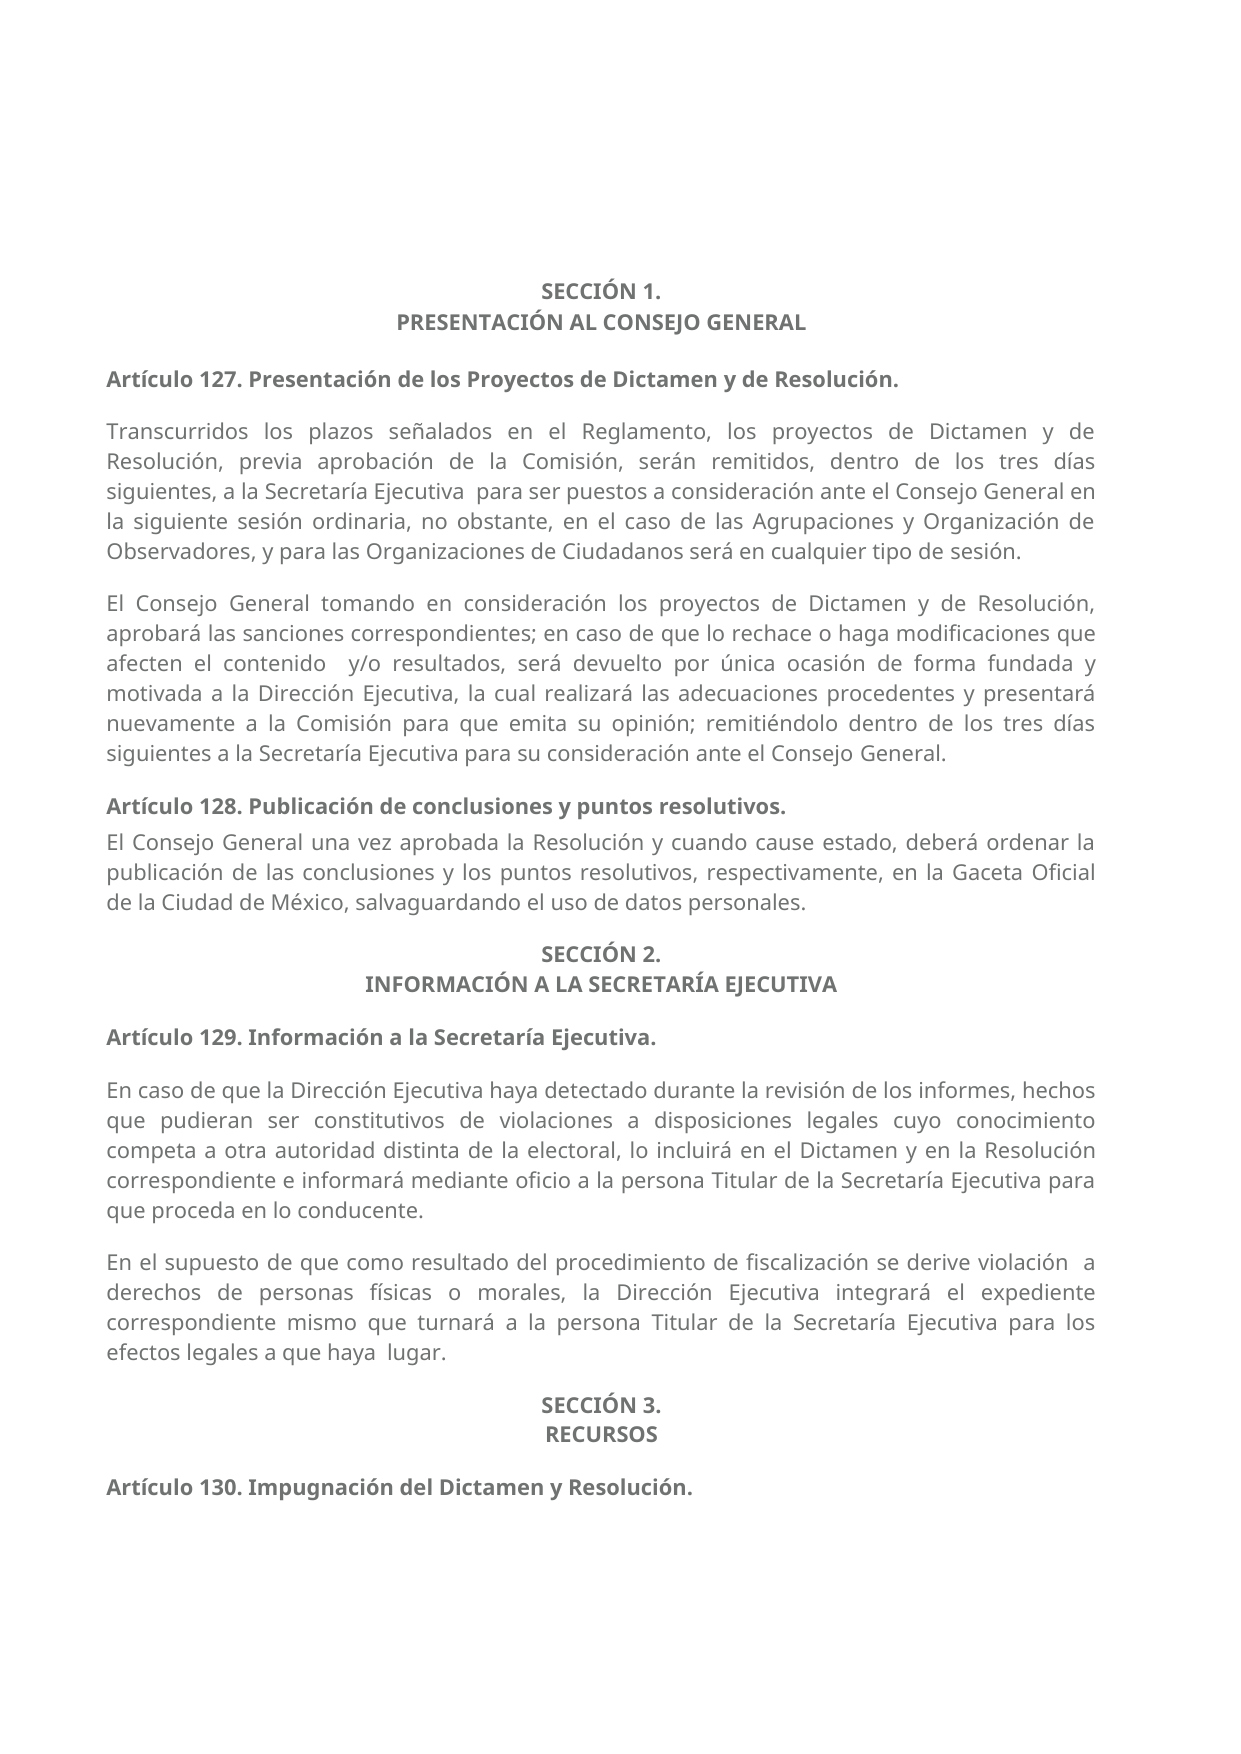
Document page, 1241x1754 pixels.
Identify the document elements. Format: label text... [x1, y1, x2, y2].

subtitle INFORMACIÓN A LA SECRETARÍA EJECUTIVA [125, 969, 1077, 999]
text Artículo 129. Información a la Secretaría Ejecutiva. [106, 1022, 1240, 1052]
subtitle RECURSOS [125, 1419, 1077, 1449]
subtitle SECCIÓN 3. [125, 1390, 1077, 1419]
subtitle SECCIÓN 2. [125, 939, 1077, 969]
subtitle Artículo 128. Publicación de conclusiones y puntos resolutivos. [106, 791, 1240, 820]
text El Consejo General una vez aprobada la Resolución y cuando cause estado, deberá ordenar la publicación de las conclusiones y los puntos resolutivos, respectivamente, en la Gaceta Oficial de la Ciudad de México, salvaguardando el uso de datos personales. [106, 827, 1097, 917]
text El Consejo General tomando en consideración los proyectos de Dictamen y de Resolución, aprobará las sanciones correspondientes; en caso de que lo rechace o haga modificaciones que afecten el contenido y/o resultados, será devuelto por única ocasión de forma fundada y motivada a la Dirección Ejecutiva, la cual realizará las adecuaciones procedentes y presentará nuevamente a la Comisión para que emita su opinión; remitiéndolo dentro de los tres días siguientes a la Secretaría Ejecutiva para su consideración ante el Consejo General. [106, 588, 1097, 768]
text Artículo 130. Impugnación del Dictamen y Resolución. [106, 1472, 1240, 1502]
text Artículo 127. Presentación de los Proyectos de Dictamen y de Resolución. [106, 367, 1240, 393]
text SECCIÓN 1. [313, 276, 889, 306]
text PRESENTACIÓN AL CONSEJO GENERAL [313, 306, 889, 336]
text En el supuesto de que como resultado del procedimiento de fiscalización se derive violación a derechos de personas físicas o morales, la Dirección Ejecutiva integrará el expediente correspondiente mismo que turnará a la persona Titular de la Secretaría Ejecutiva para los efectos legales a que haya lugar. [106, 1247, 1097, 1367]
text En caso de que la Dirección Ejecutiva haya detectado durante la revisión de los informes, hechos que pudieran ser constitutivos de violaciones a disposiciones legales cuyo conocimiento competa a otra autoridad distinta de la electoral, lo incluirá en el Dictamen y en la Resolución correspondiente e informará mediante oficio a la persona Titular de la Secretaría Ejecutiva para que proceda en lo conducente. [106, 1075, 1097, 1225]
text Transcurridos los plazos señalados en el Reglamento, los proyectos de Dictamen y de Resolución, previa aprobación de la Comisión, serán remitidos, dentro de los tres días siguientes, a la Secretaría Ejecutiva para ser puestos a consideración ante el Consejo General en la siguiente sesión ordinaria, no obstante, en el caso de las Agrupaciones y Organización de Observadores, y para las Organizaciones de Ciudadanos será en cualquier tipo de sesión. [106, 416, 1097, 566]
